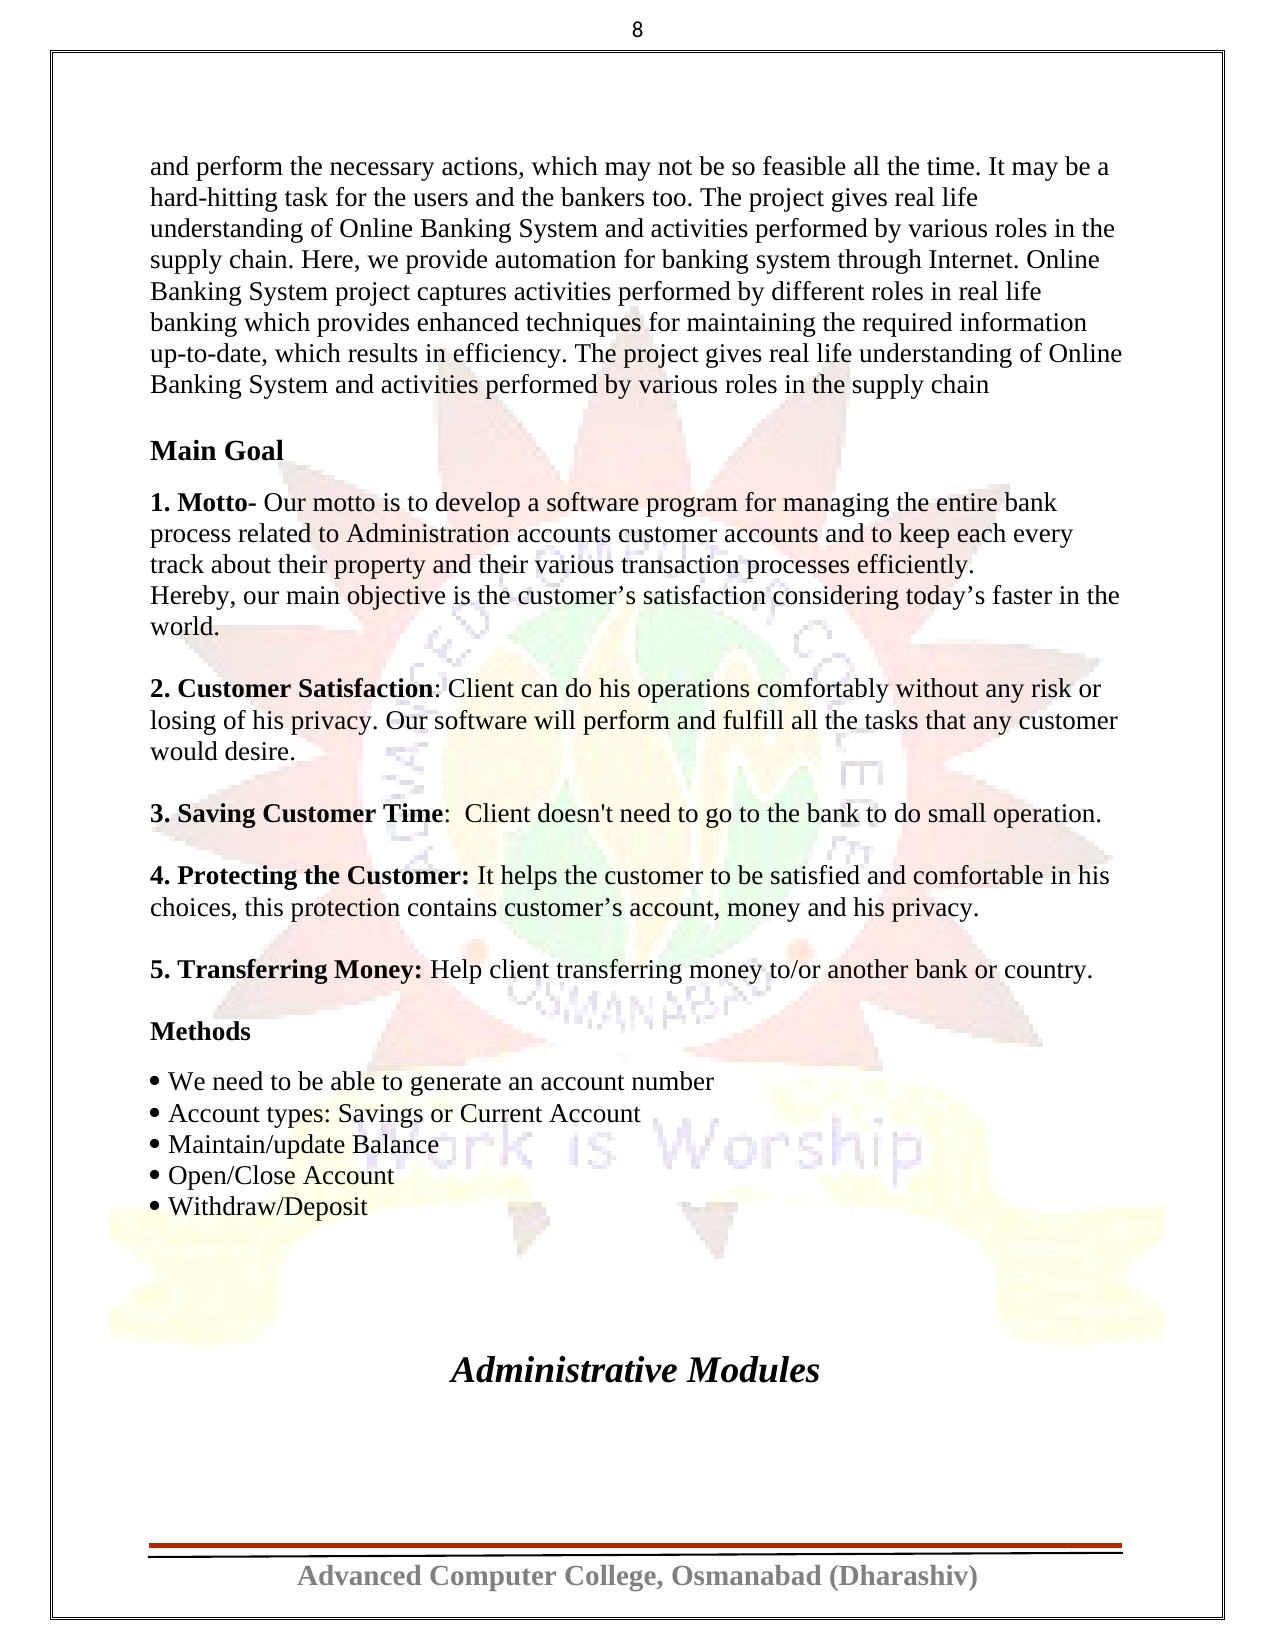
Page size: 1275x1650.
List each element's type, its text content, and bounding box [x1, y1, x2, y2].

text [150, 150, 1125, 399]
text Account types: Savings or Current Account [150, 1097, 1125, 1128]
text 4. Protecting the Customer: It helps the customer to be satisfied and comfortable in his choices, this protection contains customer’s account, money and his privacy. [150, 859, 1125, 922]
text Methods [150, 1015, 1125, 1046]
text Withdraw/Deposit [150, 1190, 1125, 1222]
text Administrative Modules [150, 1347, 1125, 1390]
text Hereby, our main objective is the customer’s satisfaction considering today’s faster in the world. [150, 579, 1125, 641]
text Maintain/update Balance [150, 1128, 1125, 1159]
text We need to be able to generate an account number [150, 1065, 1125, 1097]
text 1. Motto- Our motto is to develop a software program for managing the entire bank process related to Administration accounts customer accounts and to keep each every track about their property and their various transaction processes efficiently. [150, 486, 1125, 579]
text 3. Saving Customer Time: Client doesn't need to go to the bank to do small operation. [150, 797, 1125, 828]
text 5. Transferring Money: Help client transferring money to/or another bank or country. [150, 953, 1125, 984]
text 2. Customer Satisfaction: Client can do his operations comfortably without any risk or losing of his privacy. Our software will perform and fulfill all the tasks that any customer would desire. [150, 673, 1125, 766]
text Open/Close Account [150, 1159, 1125, 1190]
text Main Goal [150, 399, 1125, 466]
